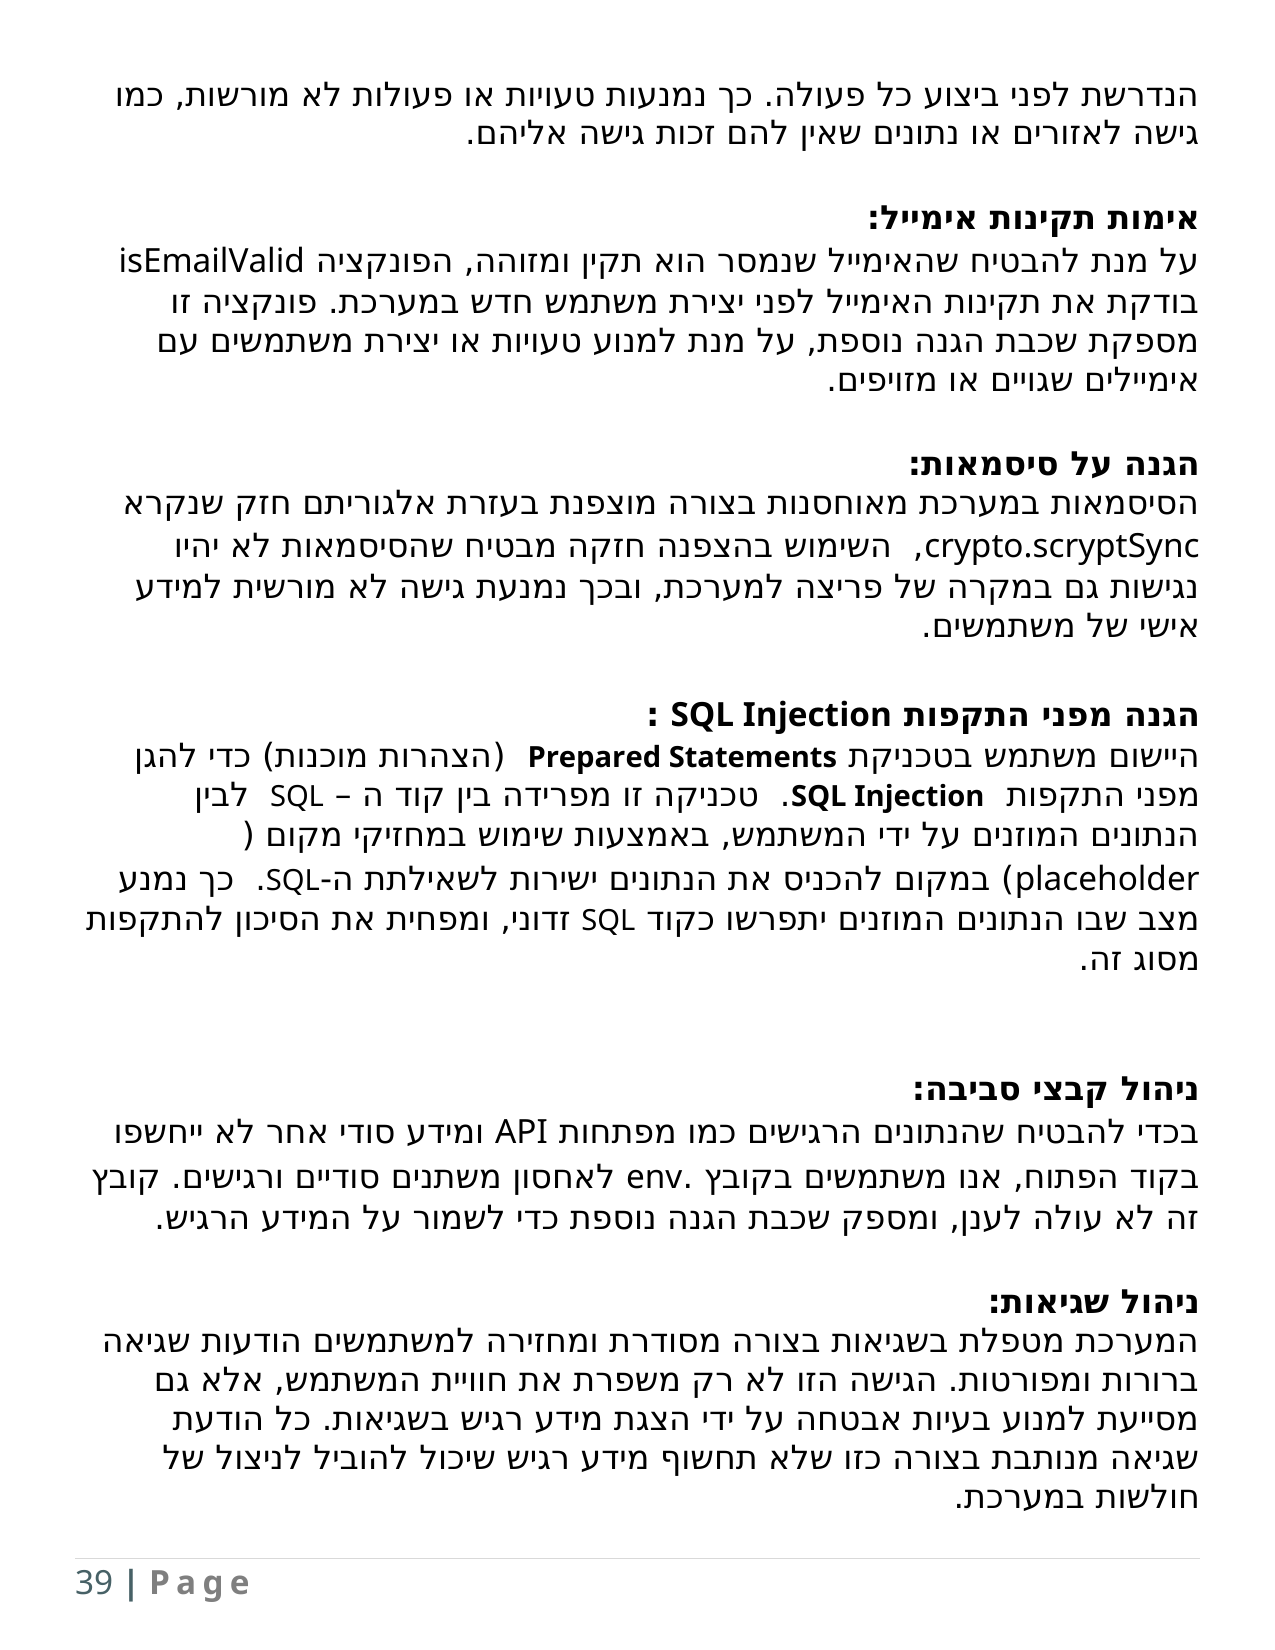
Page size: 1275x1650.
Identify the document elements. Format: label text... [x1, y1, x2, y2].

text ניהול קבצי סביבה: [75, 1069, 1200, 1108]
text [75, 75, 1200, 153]
text ניהול שגיאות: [75, 1283, 1200, 1322]
text בכדי להבטיח שהנתונים הרגישים כמו מפתחות API ומידע סודי אחר לא ייחשפו בקוד הפתוח, אנו משתמשים בקובץ .env לאחסון משתנים סודיים ורגישים. קובץ זה לא עולה לענן, ומספק שכבת הגנה נוספת כדי לשמור על המידע הרגיש. [75, 1108, 1200, 1238]
text אימות תקינות אימייל: על מנת להבטיח שהאימייל שנמסר הוא תקין ומזוהה, הפונקציה isEmailValid בודקת את תקינות האימייל לפני יצירת משתמש חדש במערכת. פונקציה זו מספקת שכבת הגנה נוספת, על מנת למנוע טעויות או יצירת משתמשים עם אימיילים שגויים או מזויפים. [75, 198, 1200, 399]
text היישום משתמש בטכניקת Prepared Statements (הצהרות מוכנות) כדי להגן מפני התקפות SQL Injection. טכניקה זו מפרידה בין קוד ה – SQL לבין הנתונים המוזנים על ידי המשתמש, באמצעות שימוש במחזיקי מקום (placeholder) במקום להכניס את הנתונים ישירות לשאילתת ה-SQL. כך נמנע מצב שבו הנתונים המוזנים יתפרשו כקוד SQL זדוני, ומפחית את הסיכון להתקפות מסוג זה. [75, 736, 1200, 978]
text הסיסמאות במערכת מאוחסנות בצורה מוצפנת בעזרת אלגוריתם חזק שנקרא crypto.scryptSync, השימוש בהצפנה חזקה מבטיח שהסיסמאות לא יהיו נגישות גם במקרה של פריצה למערכת, ובכך נמנעת גישה לא מורשית למידע אישי של משתמשים. [75, 483, 1200, 645]
text הגנה מפני התקפות SQL Injection : [75, 691, 1200, 736]
text המערכת מטפלת בשגיאות בצורה מסודרת ומחזירה למשתמשים הודעות שגיאה ברורות ומפורטות. הגישה הזו לא רק משפרת את חוויית המשתמש, אלא גם מסייעת למנוע בעיות אבטחה על ידי הצגת מידע רגיש בשגיאות. כל הודעת שגיאה מנותבת בצורה כזו שלא תחשוף מידע רגיש שיכול להוביל לניצול של חולשות במערכת. [75, 1322, 1200, 1516]
text הגנה על סיסמאות: [75, 444, 1200, 483]
